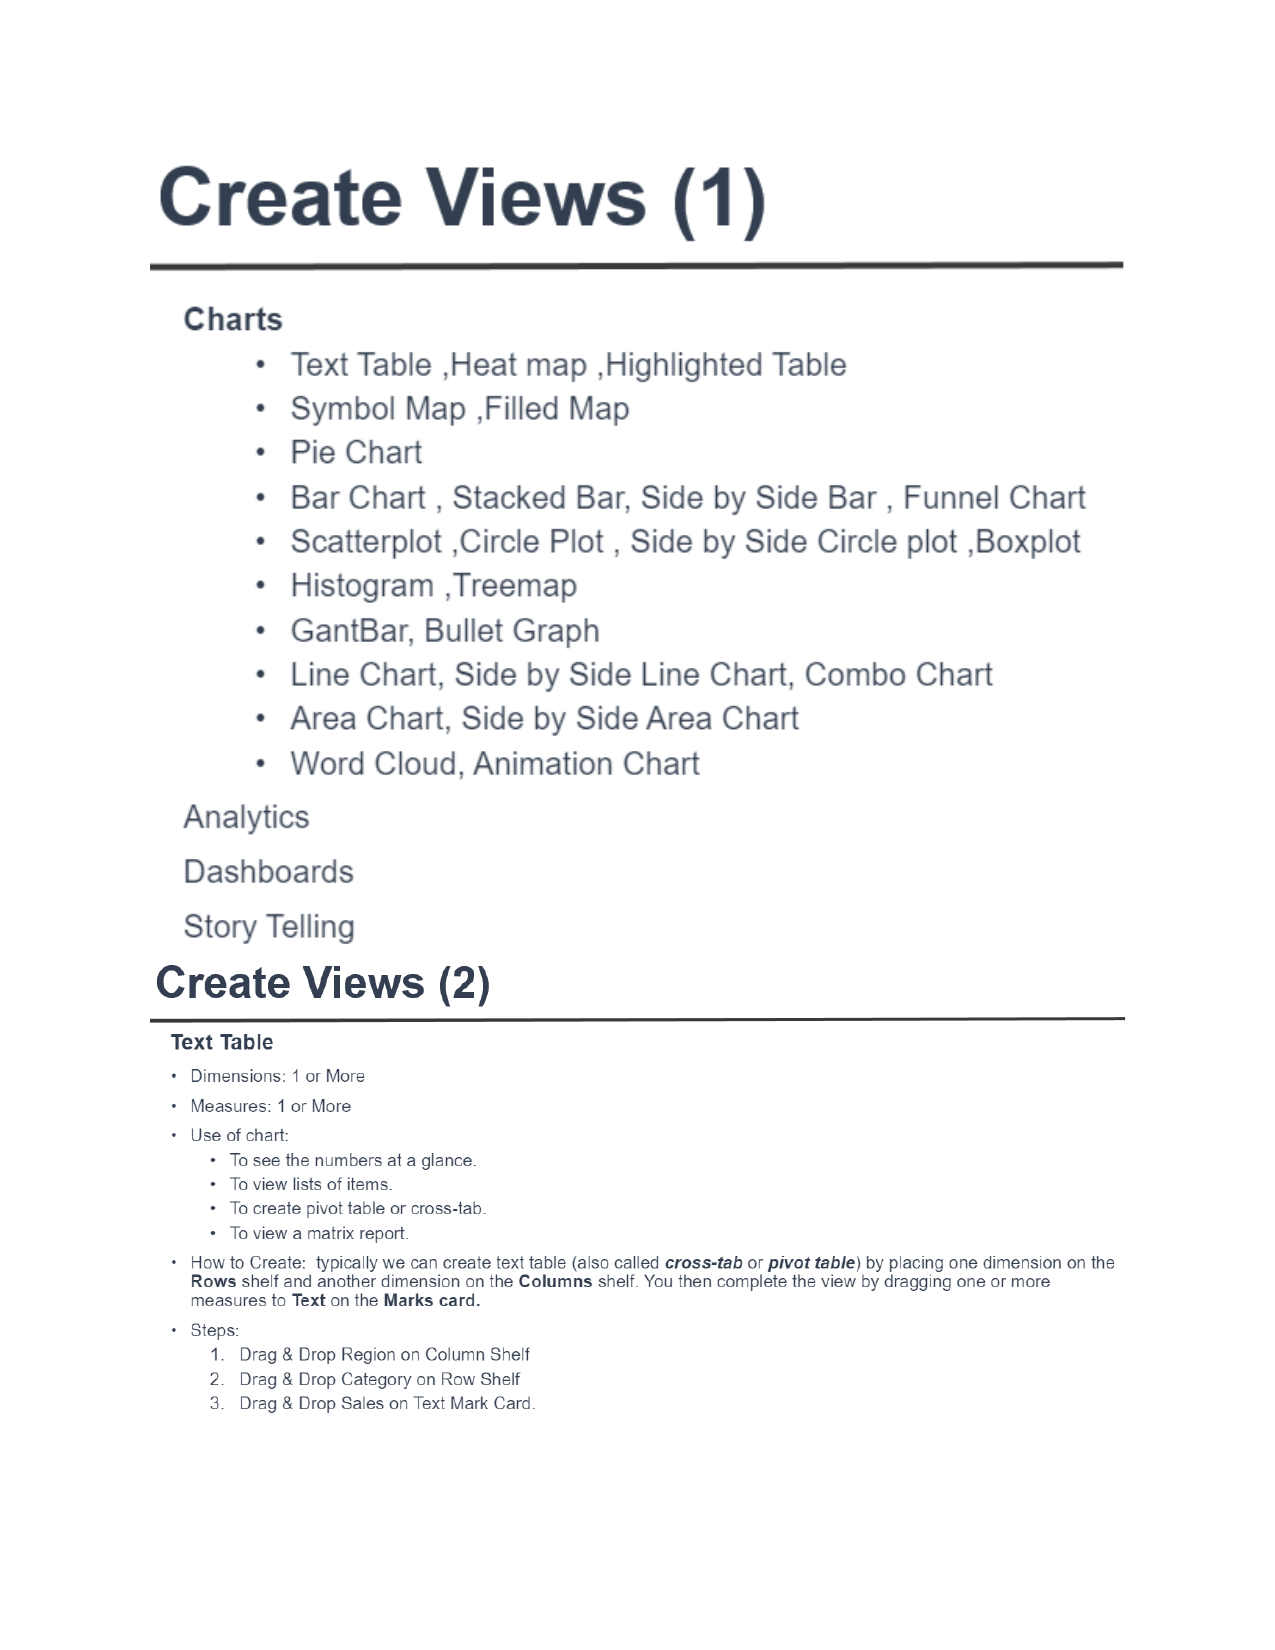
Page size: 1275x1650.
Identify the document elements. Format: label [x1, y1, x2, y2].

picture [150, 150, 1124, 955]
picture [150, 958, 1125, 1421]
